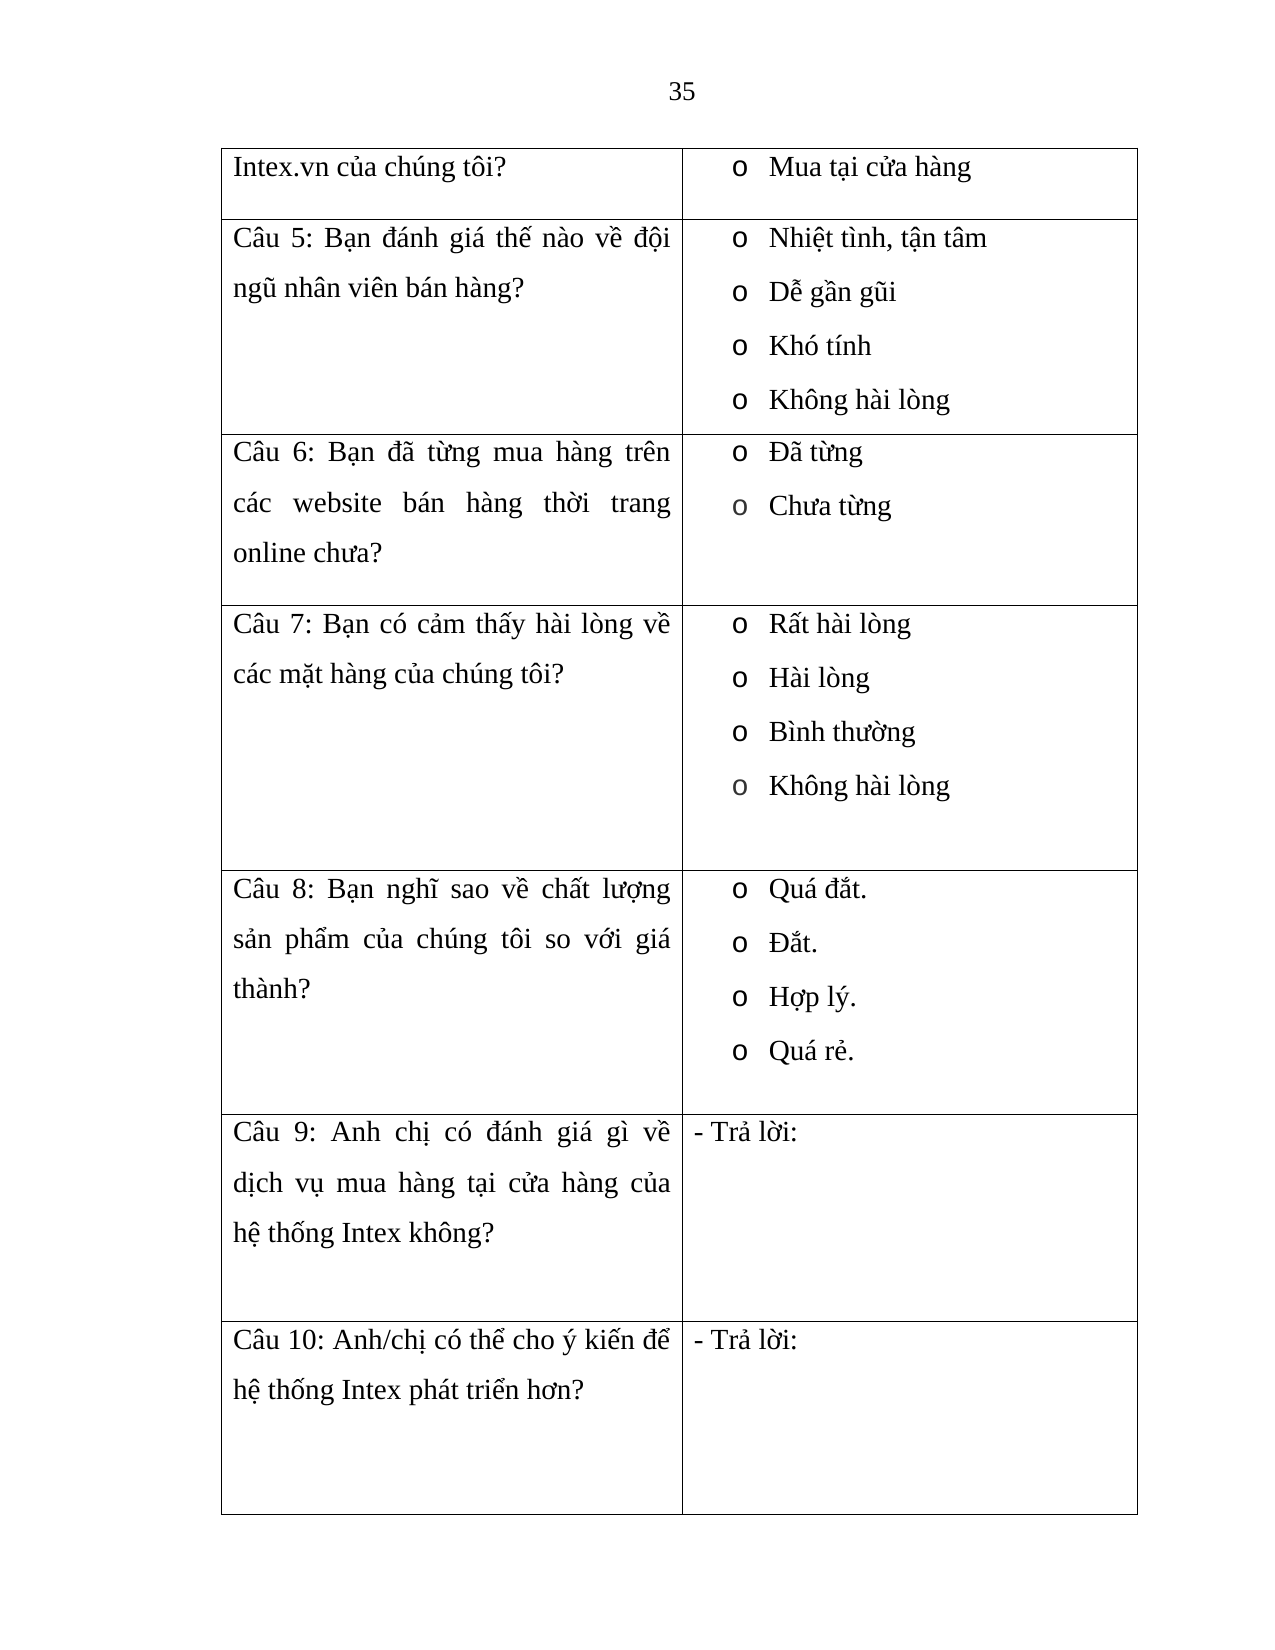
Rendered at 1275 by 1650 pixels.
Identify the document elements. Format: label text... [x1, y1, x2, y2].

table_cell Đã từng Chưa từng [683, 435, 1137, 605]
table_cell Quá đắt. Đắt. Hợp lý. Quá rẻ. [683, 871, 1137, 1113]
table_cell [222, 149, 682, 219]
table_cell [683, 149, 1137, 219]
table_cell Câu 9: Anh chị có đánh giá gì về dịch vụ mua hàng tại cửa hàng của hệ thống Intex không? [222, 1115, 682, 1321]
table_cell Câu 6: Bạn đã từng mua hàng trên các website bán hàng thời trang online chưa? [222, 435, 682, 605]
table_cell Rất hài lòng Hài lòng Bình thường Không hài lòng [683, 606, 1137, 870]
table_cell Câu 5: Bạn đánh giá thế nào về đội ngũ nhân viên bán hàng? [222, 220, 682, 433]
table_cell - Trả lời: [683, 1322, 1137, 1514]
table_cell - Trả lời: [683, 1115, 1137, 1321]
table_cell Câu 8: Bạn nghĩ sao về chất lượng sản phẩm của chúng tôi so với giá thành? [222, 871, 682, 1113]
table_cell Nhiệt tình, tận tâm Dễ gần gũi Khó tính Không hài lòng [683, 220, 1137, 433]
table_cell Câu 7: Bạn có cảm thấy hài lòng về các mặt hàng của chúng tôi? [222, 606, 682, 870]
table_cell Câu 10: Anh/chị có thể cho ý kiến để hệ thống Intex phát triển hơn? [222, 1322, 682, 1514]
